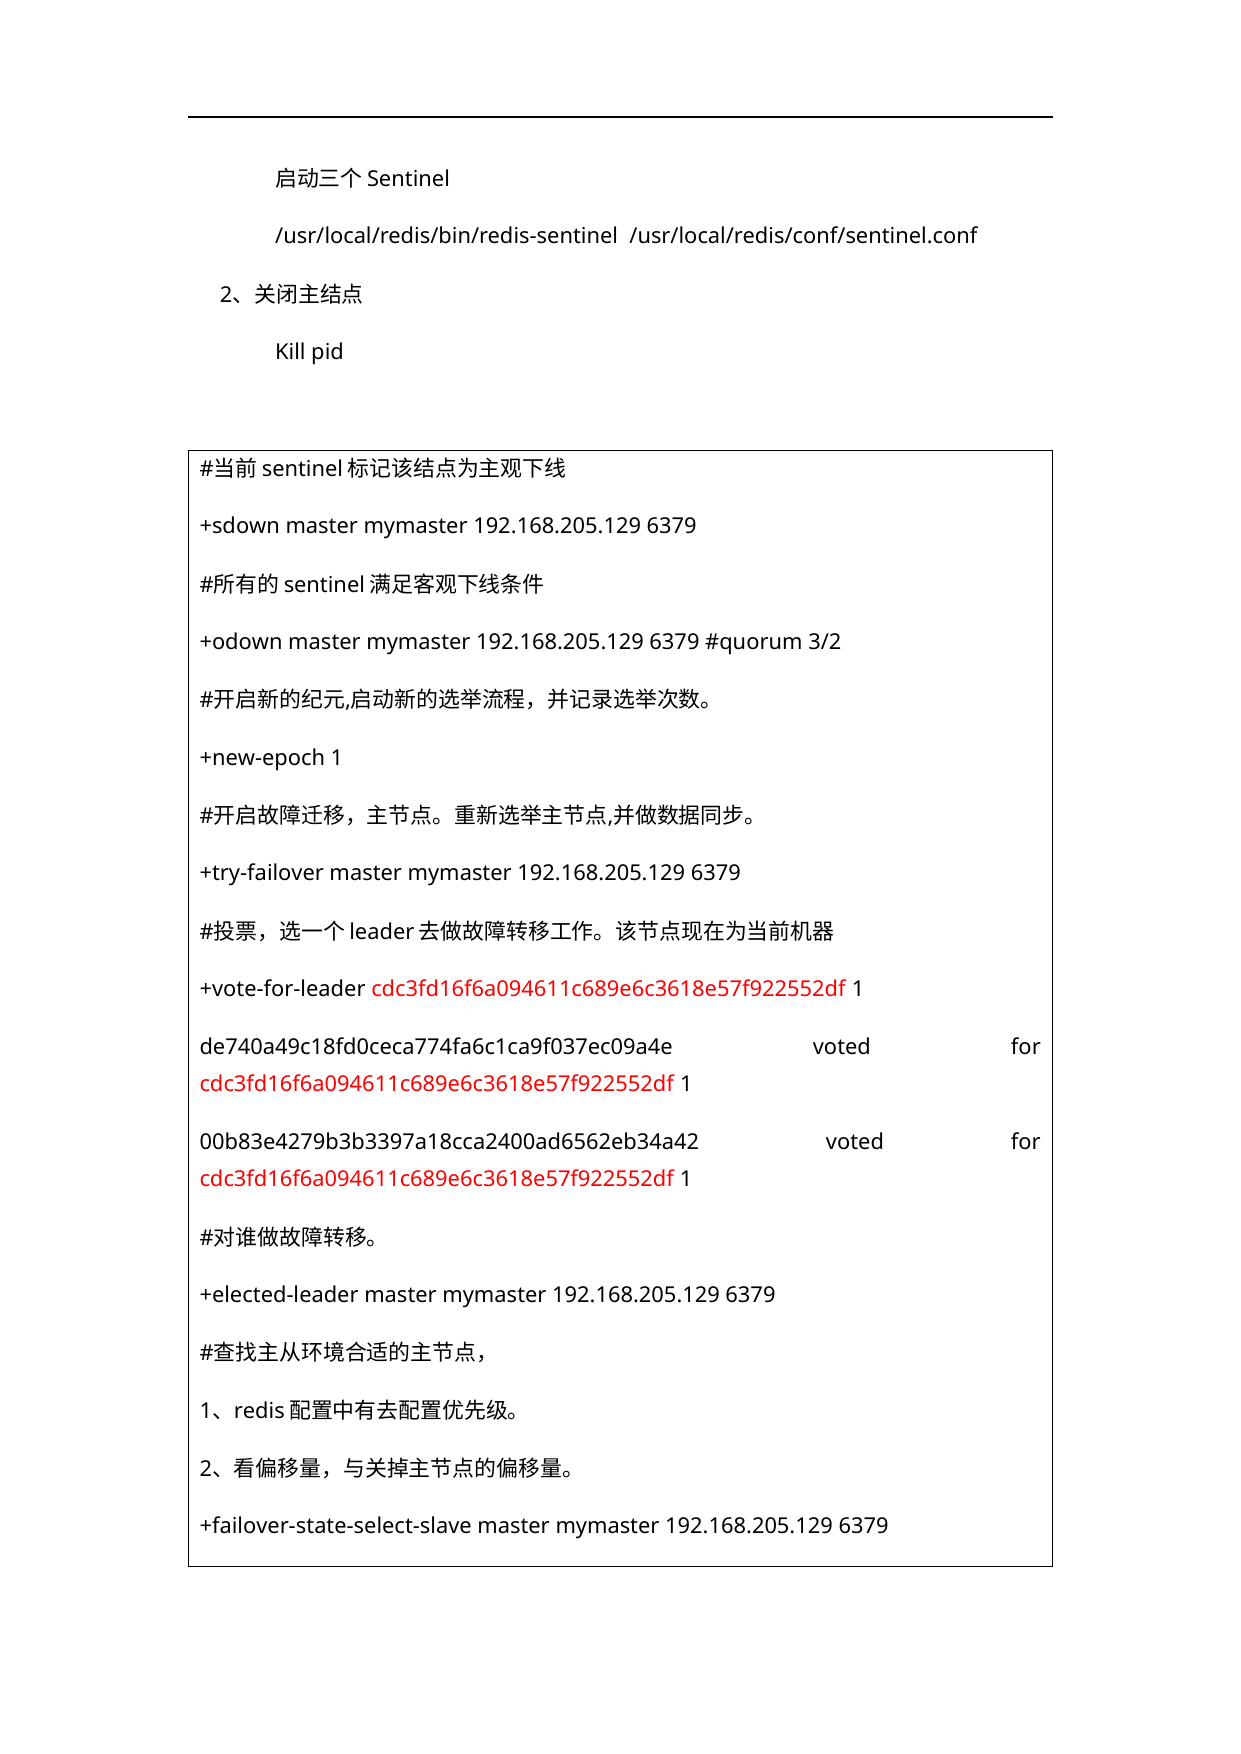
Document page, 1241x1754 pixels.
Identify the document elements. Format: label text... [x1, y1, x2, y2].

text 启动三个Sentinel [231, 161, 1053, 193]
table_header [189, 451, 1052, 1566]
text Kill pid [187, 334, 1053, 367]
text 2、关闭主结点 [187, 276, 1053, 309]
text /usr/local/redis/bin/redis-sentinel /usr/local/redis/conf/sentinel.conf [231, 218, 1053, 251]
